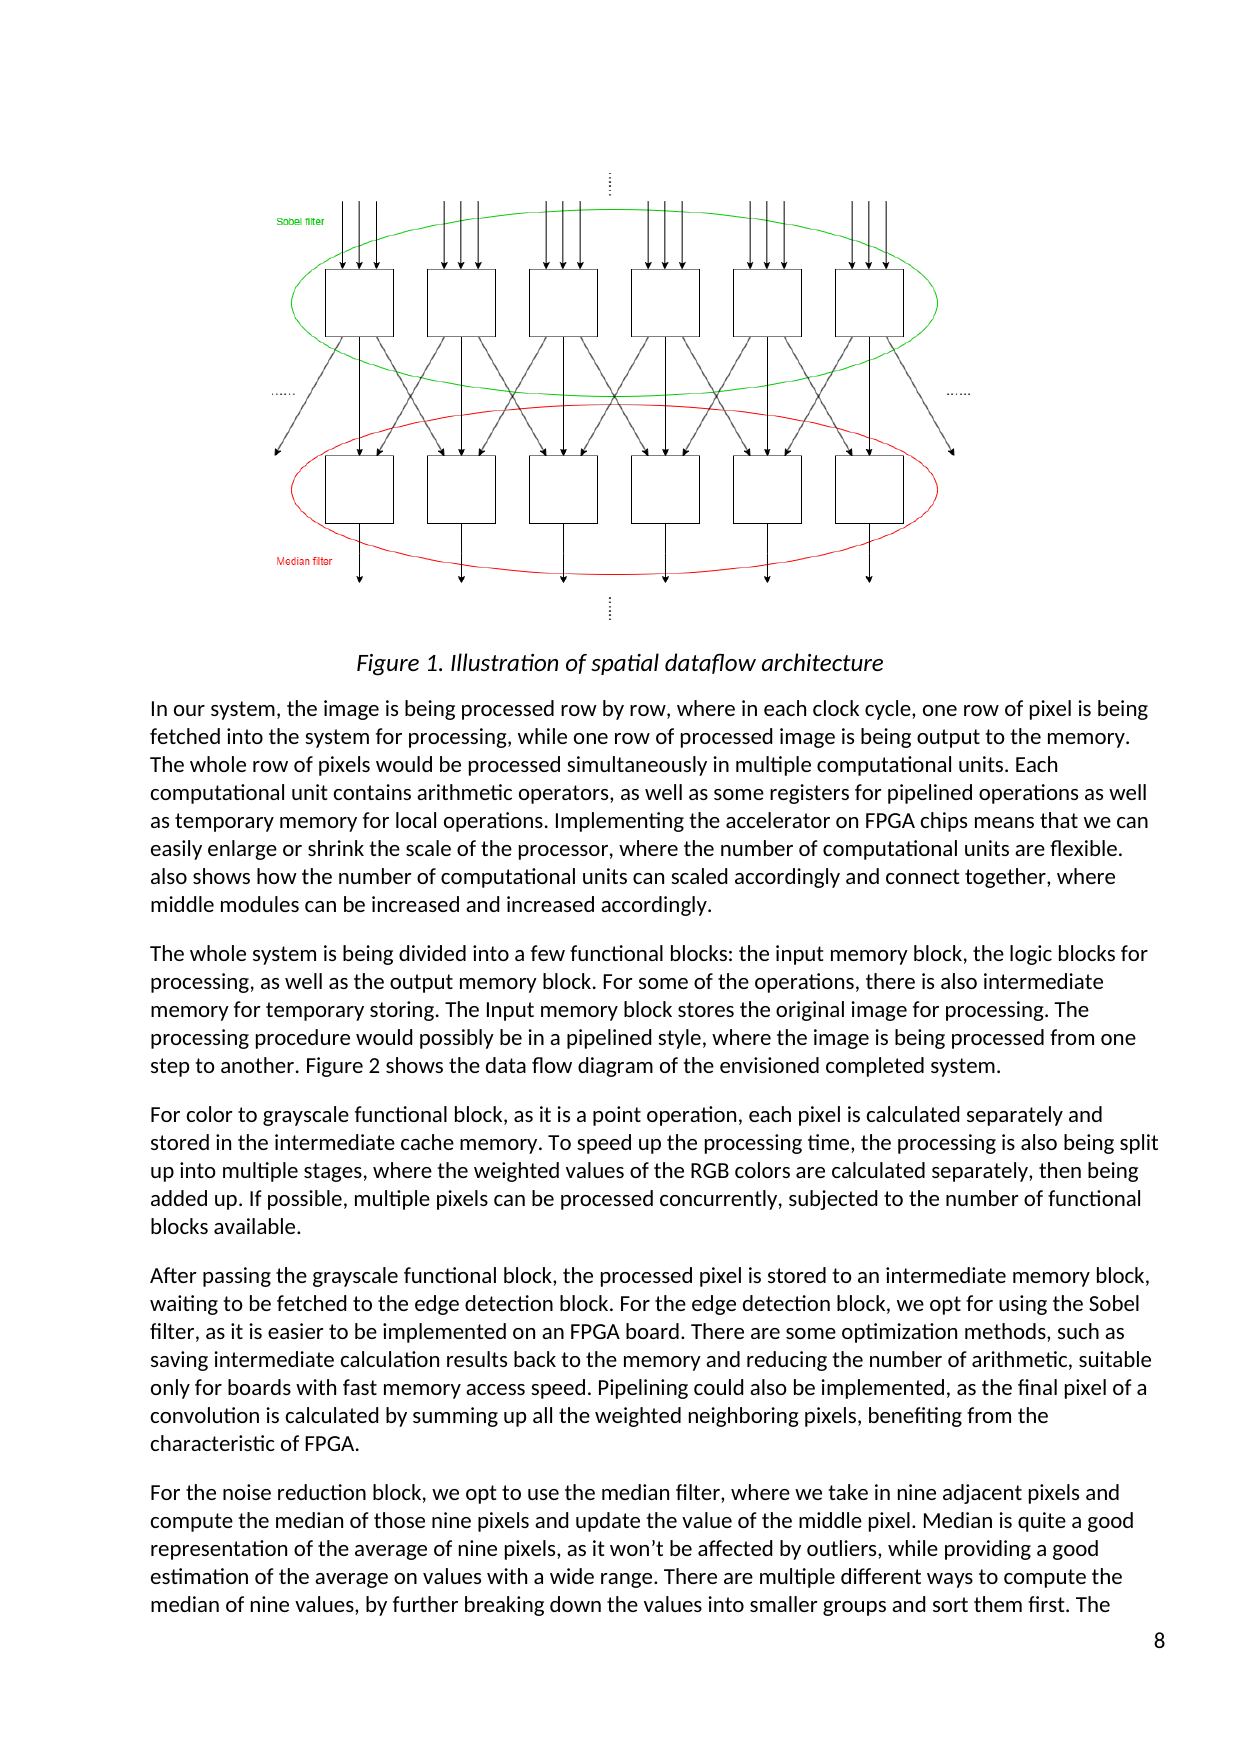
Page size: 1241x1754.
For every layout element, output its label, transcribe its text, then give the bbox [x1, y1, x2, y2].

text In our system, the image is being processed row by row, where in each clock cycle, one row of pixel is being fetched into the system for processing, while one row of processed image is being output to the memory. The whole row of pixels would be processed simultaneously in multiple computational units. Each computational unit contains arithmetic operators, as well as some registers for pipelined operations as well as temporary memory for local operations. Implementing the accelerator on FPGA chips means that we can easily enlarge or shrink the scale of the processor, where the number of computational units are flexible. Figure 1 also shows how the number of computational units can scaled accordingly and connect together, where middle modules can be increased and increased accordingly. [150, 694, 1165, 918]
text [150, 1478, 1165, 1618]
text For color to grayscale functional block, as it is a point operation, each pixel is calculated separately and stored in the intermediate cache memory. To speed up the processing time, the processing is also being split up into multiple stages, where the weighted values of the RGB colors are calculated separately, then being added up. If possible, multiple pixels can be processed concurrently, subjected to the number of functional blocks available. [150, 1100, 1165, 1240]
text After passing the grayscale functional block, the processed pixel is stored to an intermediate memory block, waiting to be fetched to the edge detection block. For the edge detection block, we opt for using the Sobel filter, as it is easier to be implemented on an FPGA board. There are some optimization methods, such as saving intermediate calculation results back to the memory and reducing the number of arithmetic, suitable only for boards with fast memory access speed. Pipelining could also be implemented, as the final pixel of a convolution is calculated by summing up all the weighted neighboring pixels, benefiting from the characteristic of FPGA. [150, 1261, 1165, 1457]
picture [261, 162, 979, 630]
text Figure 1. Illustration of spatial dataflow architecture [75, 647, 1165, 677]
text The whole system is being divided into a few functional blocks: the input memory block, the logic blocks for processing, as well as the output memory block. For some of the operations, there is also intermediate memory for temporary storing. The Input memory block stores the original image for processing. The processing procedure would possibly be in a pipelined style, where the image is being processed from one step to another. Figure 2 shows the data flow diagram of the envisioned completed system. [150, 939, 1165, 1079]
